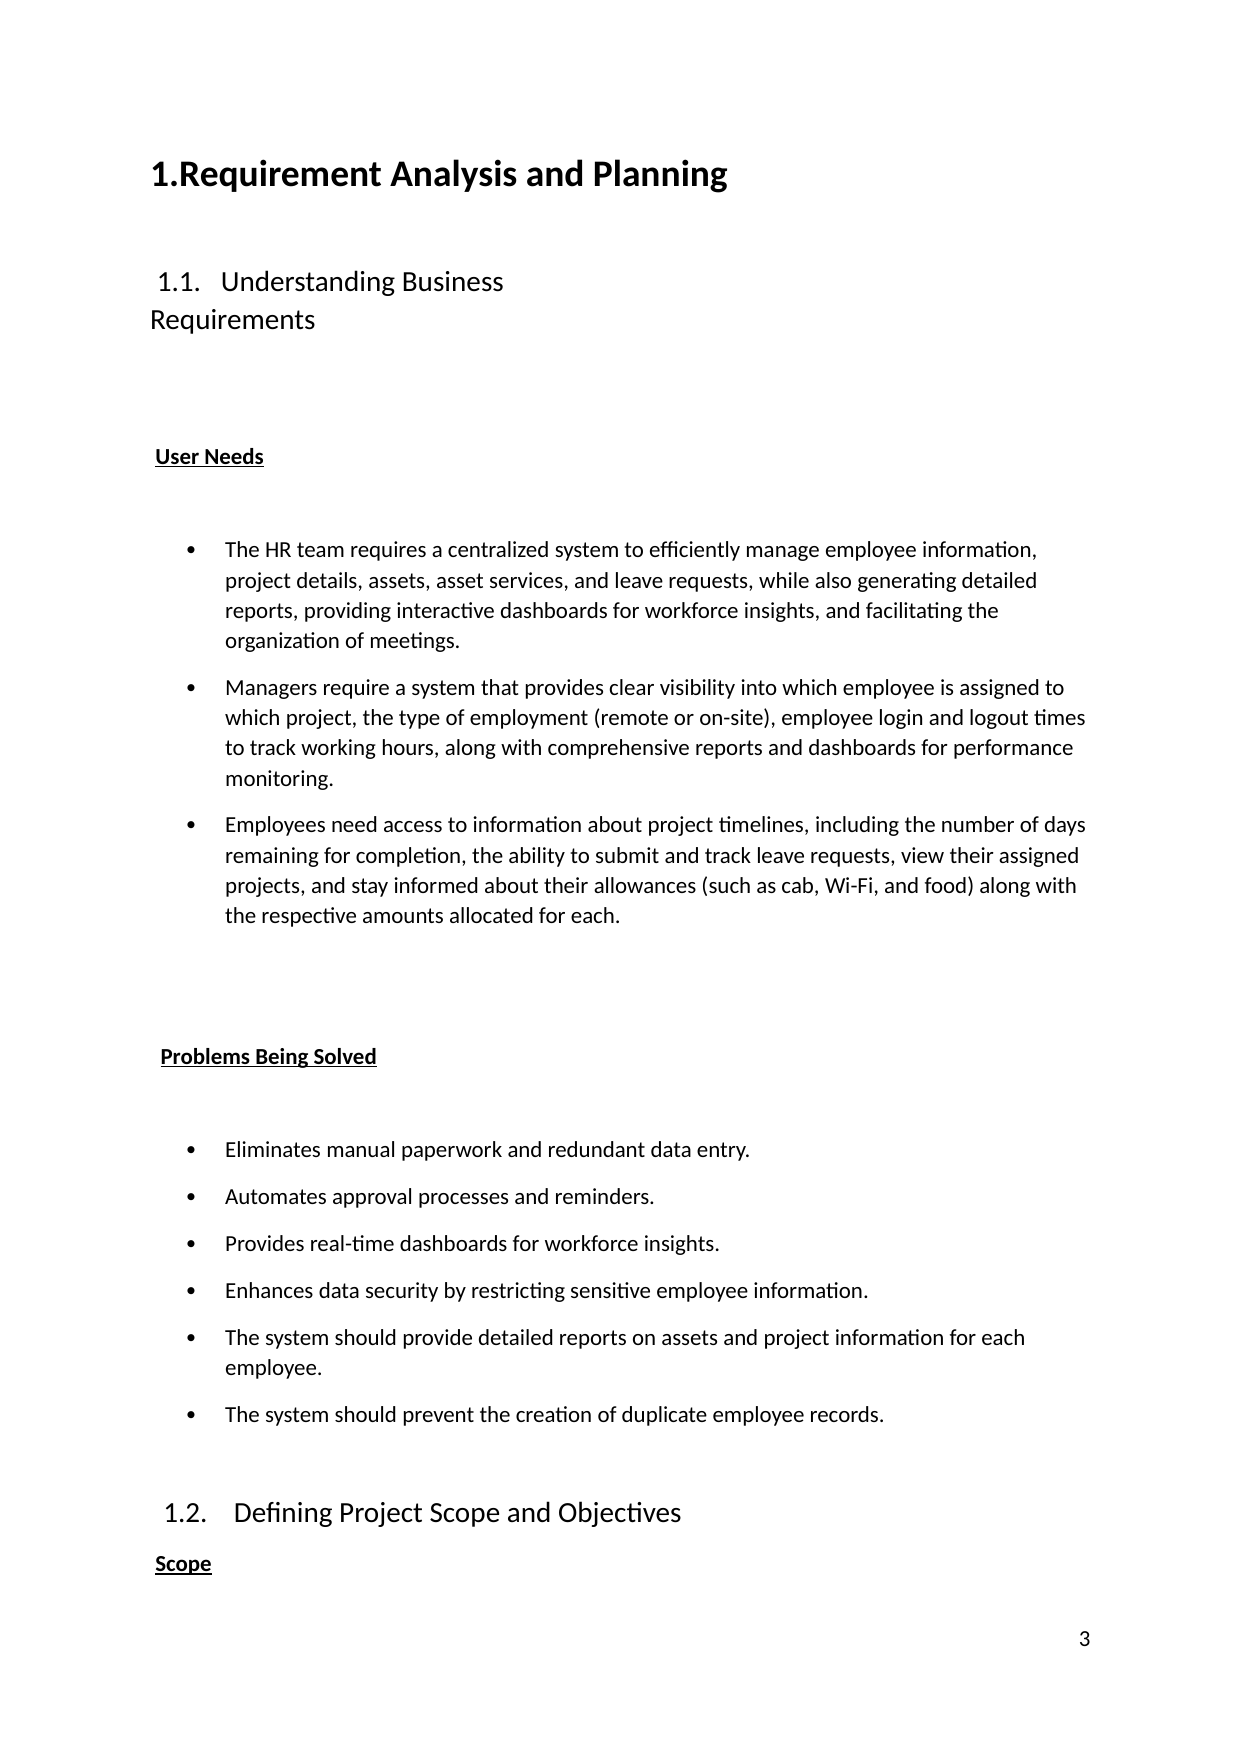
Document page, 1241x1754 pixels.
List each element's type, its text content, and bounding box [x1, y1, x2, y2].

text 1.2. Defining Project Scope and Objectives [150, 1494, 1090, 1529]
text User Needs [150, 442, 1090, 470]
text Problems Being Solved [150, 1042, 1090, 1070]
text 1.Requirement Analysis and Planning [150, 150, 1090, 196]
list Automates approval processes and reminders. [187, 1182, 1090, 1211]
list Eliminates manual paperwork and redundant data entry. [187, 1136, 1090, 1164]
list Employees need access to information about project timelines, including the number of days remaining for completion, the ability to submit and track leave requests, view their assigned projects, and stay informed about their allowances (such as cab, Wi-Fi, and food) along with the respective amounts allocated for each. [187, 811, 1090, 929]
list The system should provide detailed reports on assets and project information for each employee. [187, 1323, 1090, 1381]
list Enhances data security by restricting sensitive employee information. [187, 1276, 1090, 1304]
list Managers require a system that provides clear visibility into which employee is assigned to which project, the type of employment (remote or on-site), employee login and logout times to track working hours, along with comprehensive reports and dashboards for performance monitoring. [187, 673, 1090, 792]
list The system should prevent the creation of duplicate employee records. [187, 1400, 1090, 1428]
list The HR team requires a centralized system to efficiently manage employee information, project details, assets, asset services, and leave requests, while also generating detailed reports, providing interactive dashboards for workforce insights, and facilitating the organization of meetings. [187, 536, 1090, 654]
list Provides real-time dashboards for workforce insights. [187, 1229, 1090, 1257]
text Scope [150, 1549, 1090, 1577]
text 1.1. Understanding Business Requirements [150, 263, 1090, 376]
